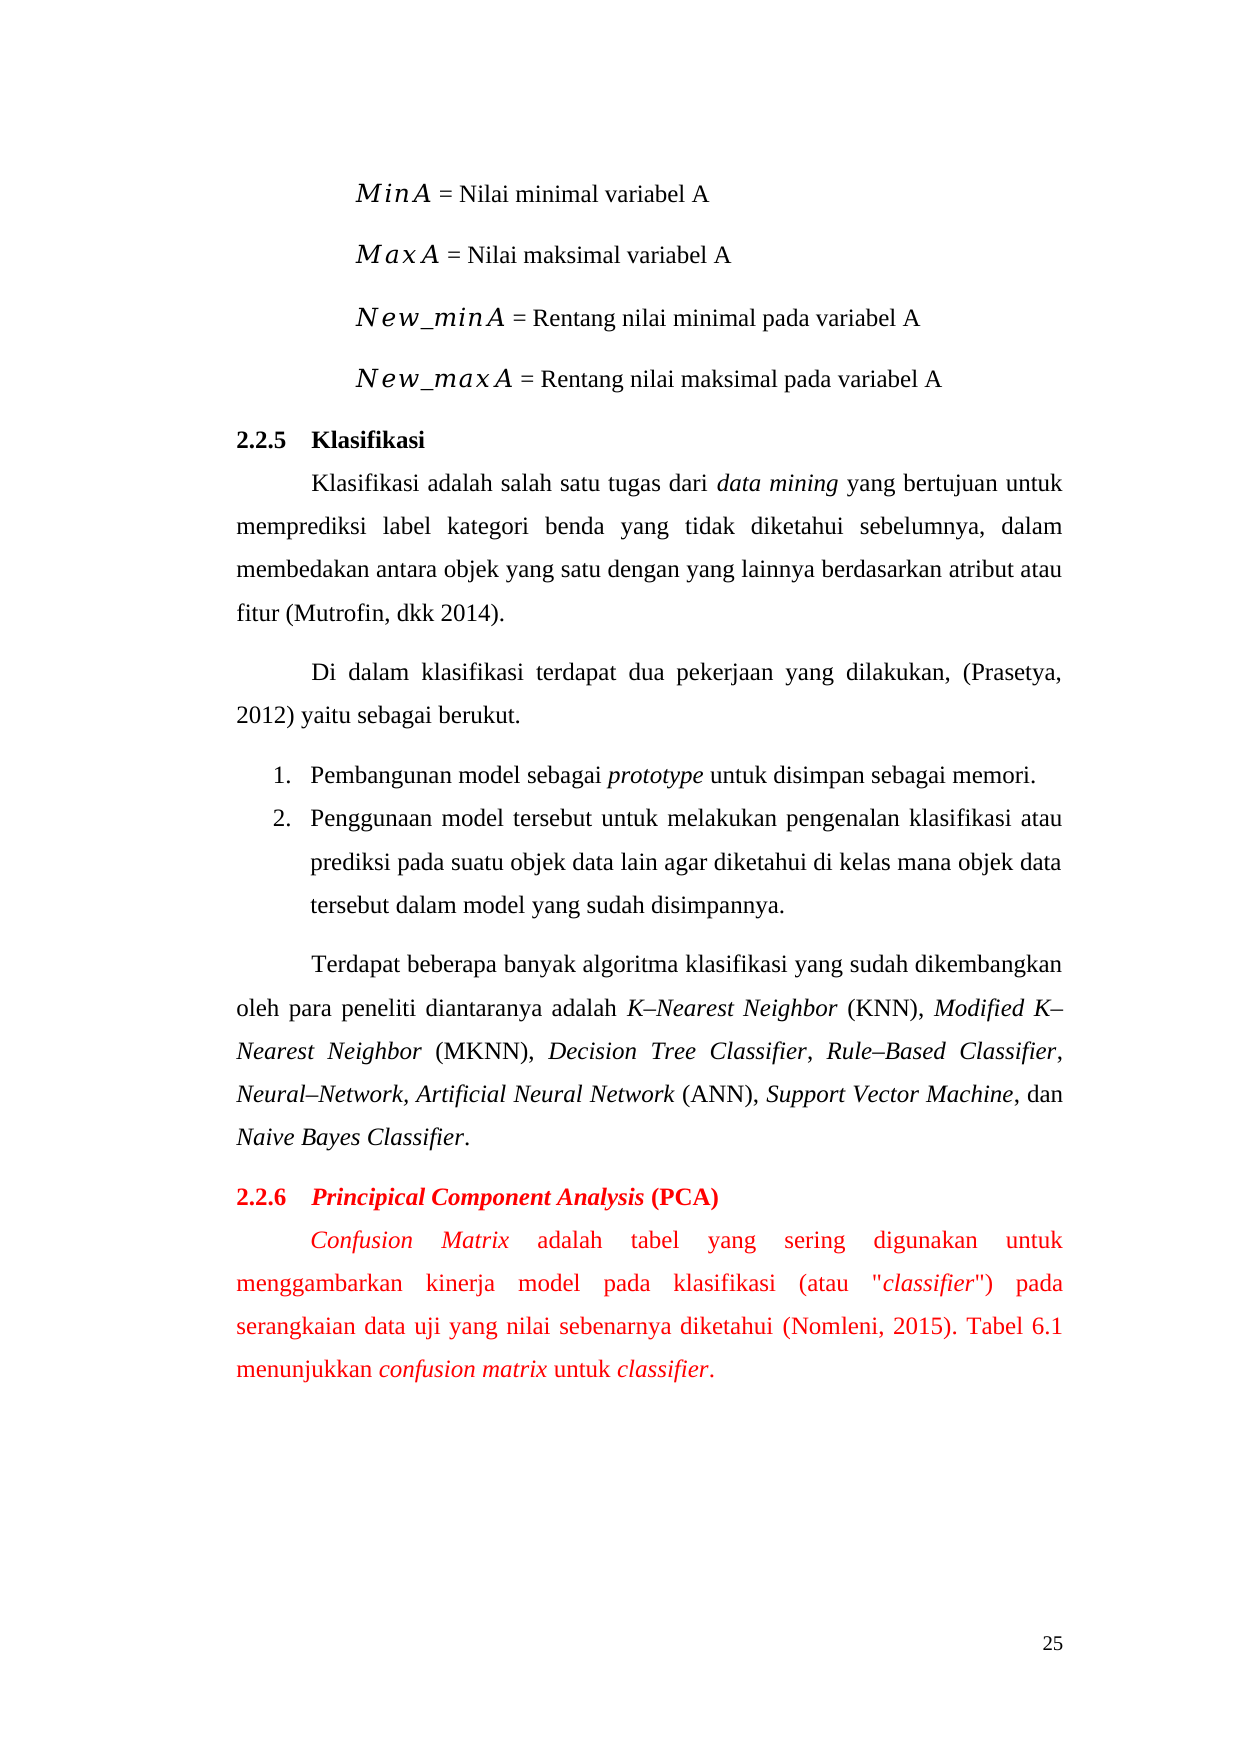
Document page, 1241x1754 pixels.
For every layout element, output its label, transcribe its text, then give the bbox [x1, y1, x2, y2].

subtitle Principical Component Analysis (PCA) [236, 1182, 1063, 1211]
text 𝑁𝑒𝑤_𝑚𝑎𝑥𝐴 = Rentang nilai maksimal pada variabel A [353, 363, 1063, 393]
subtitle Klasifikasi [236, 425, 1063, 454]
text Klasifikasi adalah salah satu tugas dari data mining yang bertujuan untuk memprediksi label kategori benda yang tidak diketahui sebelumnya, dalam membedakan antara objek yang satu dengan yang lainnya berdasarkan atribut atau fitur (Mutrofin, dkk 2014). [236, 468, 1063, 626]
text Di dalam klasifikasi terdapat dua pekerjaan yang dilakukan, (Prasetya, 2012) yaitu sebagai berukut. [236, 657, 1063, 729]
list Pembangunan model sebagai prototype untuk disimpan sebagai memori. [273, 760, 1063, 789]
text 𝑀𝑎𝑥𝐴 = Nilai maksimal variabel A [353, 239, 1063, 269]
text Terdapat beberapa banyak algoritma klasifikasi yang sudah dikembangkan oleh para peneliti diantaranya adalah K–Nearest Neighbor (KNN), Modified K–Nearest Neighbor (MKNN), Decision Tree Classifier, Rule–Based Classifier, Neural–Network, Artificial Neural Network (ANN), Support Vector Machine, dan Naive Bayes Classifier. [236, 949, 1063, 1151]
text 𝑁𝑒𝑤_𝑚𝑖𝑛𝐴 = Rentang nilai minimal pada variabel A [353, 301, 1063, 331]
list Confusion Matrix adalah tabel yang sering digunakan untuk menggambarkan kinerja model pada klasifikasi (atau "classifier") pada serangkaian data uji yang nilai sebenarnya diketahui (Nomleni, 2015). Tabel 6.1 menunjukkan confusion matrix untuk classifier. [236, 1225, 1063, 1383]
text 𝑀𝑖𝑛𝐴 = Nilai minimal variabel A [353, 177, 1063, 207]
list Penggunaan model tersebut untuk melakukan pengenalan klasifikasi atau prediksi pada suatu objek data lain agar diketahui di kelas mana objek data tersebut dalam model yang sudah disimpannya. [273, 803, 1063, 918]
